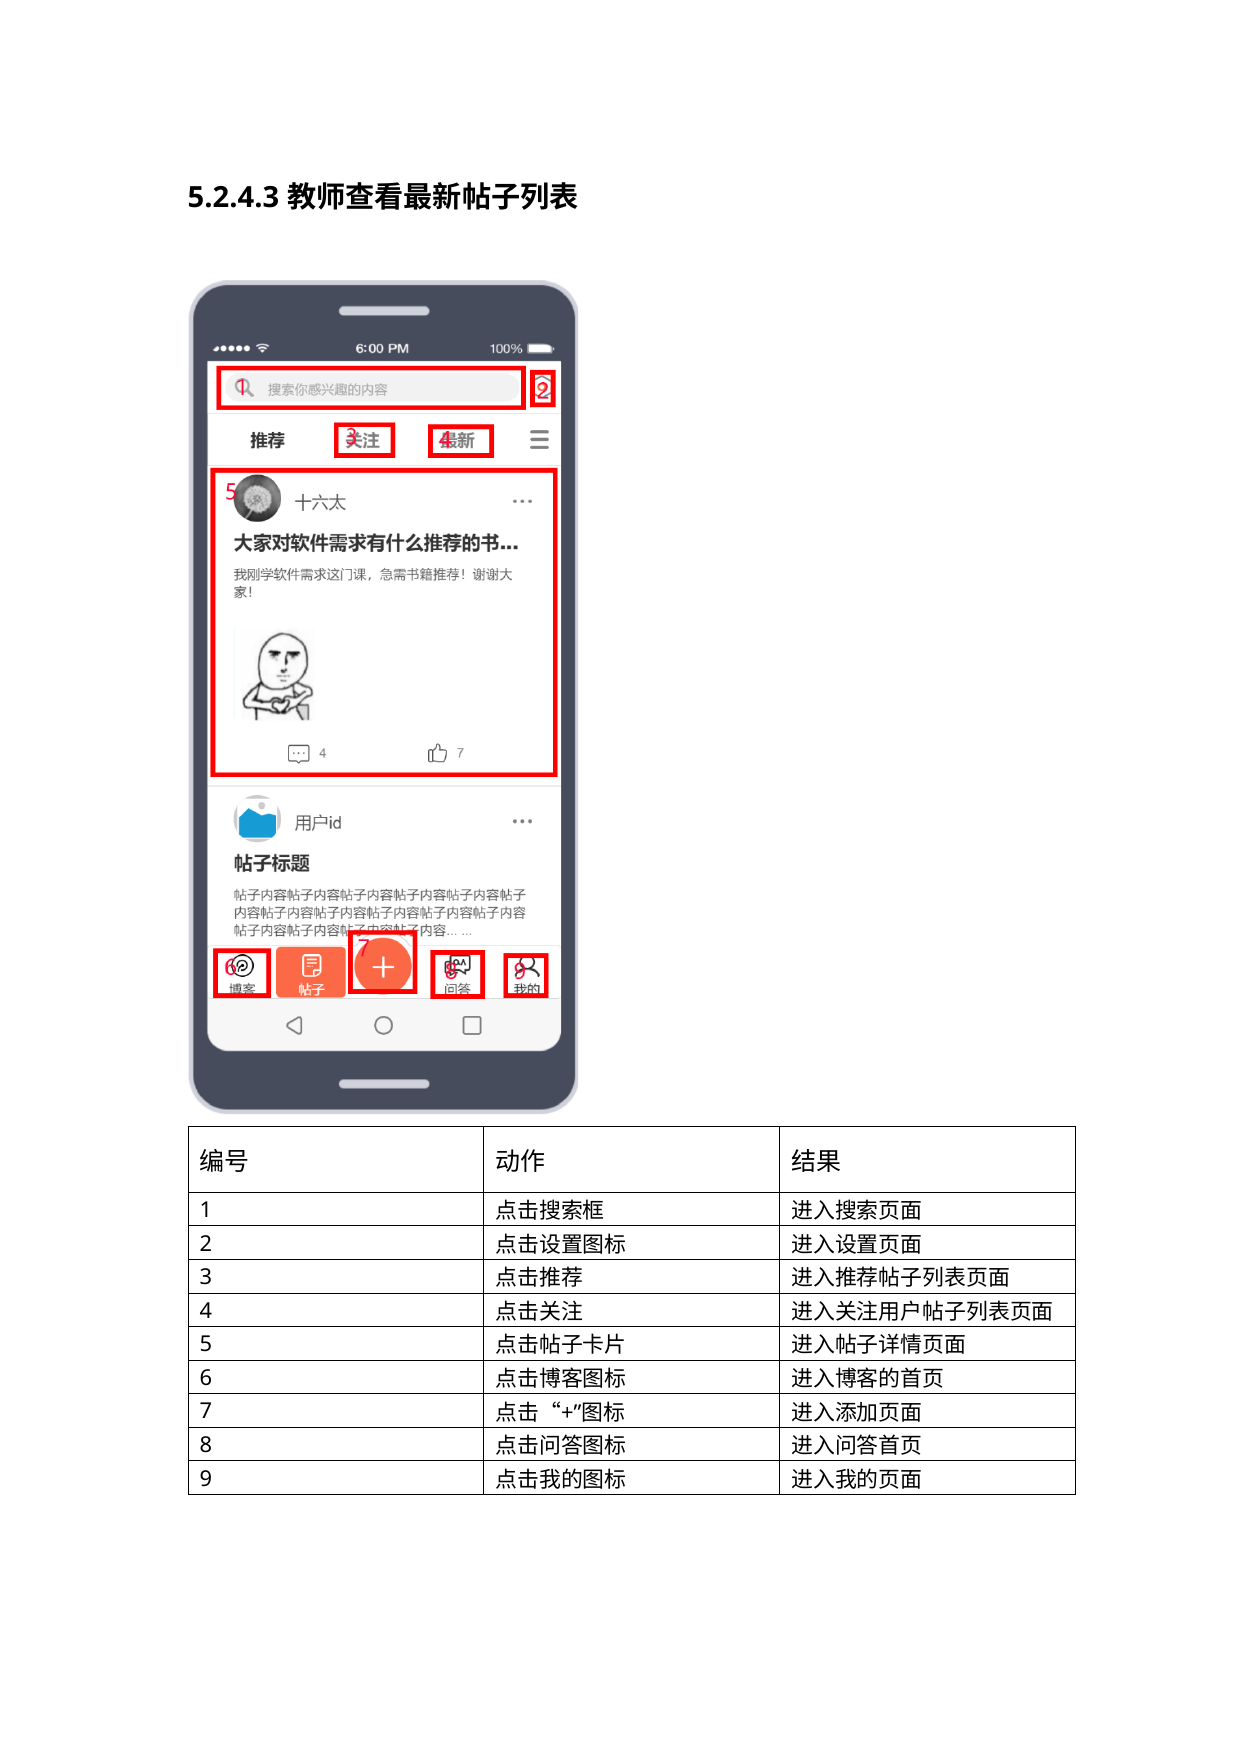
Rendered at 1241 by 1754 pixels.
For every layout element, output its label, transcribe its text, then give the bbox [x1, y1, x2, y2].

table_cell 1 [189, 1193, 483, 1225]
table_cell 4 [189, 1294, 483, 1326]
subtitle 5.2.4.3 教师查看最新帖子列表 [187, 162, 1053, 227]
table_cell 进入我的页面 [780, 1461, 1075, 1494]
picture [187, 280, 579, 1118]
table_header 编号 [189, 1127, 483, 1192]
table_cell 进入搜索页面 [780, 1193, 1075, 1225]
table_cell 进入添加页面 [780, 1394, 1075, 1427]
table_cell 进入设置页面 [780, 1226, 1075, 1259]
table_cell 点击关注 [484, 1294, 779, 1326]
table_cell 2 [189, 1226, 483, 1259]
table_header 动作 [484, 1127, 779, 1192]
table_cell 3 [189, 1260, 483, 1292]
table_cell 9 [189, 1461, 483, 1494]
table_cell 点击博客图标 [484, 1361, 779, 1393]
table_cell 5 [189, 1327, 483, 1359]
table_cell 进入博客的首页 [780, 1361, 1075, 1393]
table_cell 8 [189, 1428, 483, 1460]
table_header 结果 [780, 1127, 1075, 1192]
table_cell 点击问答图标 [484, 1428, 779, 1460]
table_cell 进入问答首页 [780, 1428, 1075, 1460]
table_cell 7 [189, 1394, 483, 1427]
table_cell 点击推荐 [484, 1260, 779, 1292]
table_cell 6 [189, 1361, 483, 1393]
table_cell 点击设置图标 [484, 1226, 779, 1259]
table_cell 点击帖子卡片 [484, 1327, 779, 1359]
table_cell 点击我的图标 [484, 1461, 779, 1494]
table_cell 进入帖子详情页面 [780, 1327, 1075, 1359]
table_cell 点击搜索框 [484, 1193, 779, 1225]
table_cell 点击“+”图标 [484, 1394, 779, 1427]
table_cell 进入推荐帖子列表页面 [780, 1260, 1075, 1292]
table_cell 进入关注用户帖子列表页面 [780, 1294, 1075, 1326]
